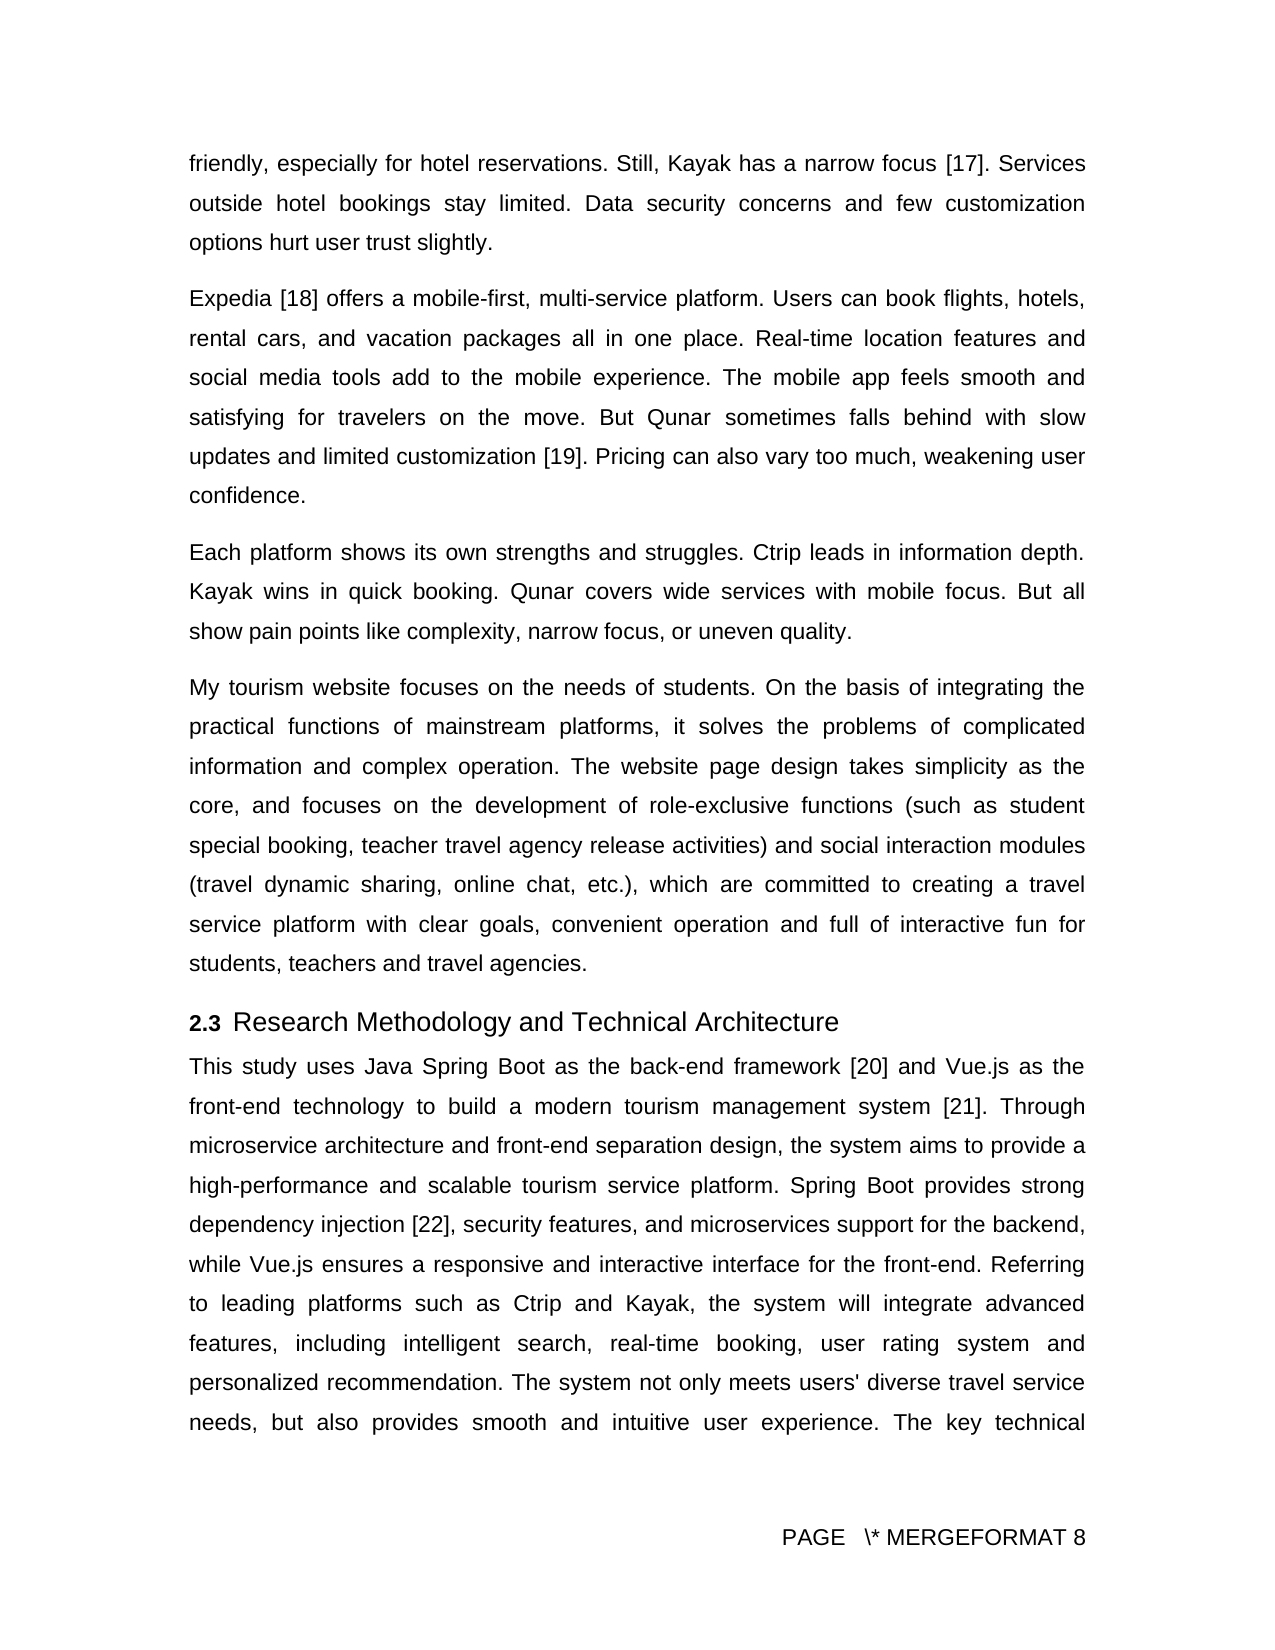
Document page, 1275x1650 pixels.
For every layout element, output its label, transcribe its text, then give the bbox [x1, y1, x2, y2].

text My tourism website focuses on the needs of students. On the basis of integrating the practical functions of mainstream platforms, it solves the problems of complicated information and complex operation. The website page design takes simplicity as the core, and focuses on the development of role-exclusive functions (such as student special booking, teacher travel agency release activities) and social interaction modules (travel dynamic sharing, online chat, etc.), which are committed to creating a travel service platform with clear goals, convenient operation and full of interactive fun for students, teachers and travel agencies. [189, 674, 1086, 976]
text Expedia [18] offers a mobile-first, multi-service platform. Users can book flights, hotels, rental cars, and vacation packages all in one place. Real-time location features and social media tools add to the mobile experience. The mobile app feels smooth and satisfying for travelers on the move. But Qunar sometimes falls behind with slow updates and limited customization [19]. Pricing can also vary too much, weakening user confidence. [189, 285, 1086, 509]
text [189, 150, 1086, 255]
text Each platform shows its own strengths and struggles. Ctrip leads in information depth. Kayak wins in quick booking. Qunar covers wide services with mobile focus. But all show pain points like complexity, narrow focus, or uneven quality. [189, 539, 1086, 644]
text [189, 1053, 1086, 1435]
subtitle Research Methodology and Technical Architecture [189, 1006, 1086, 1037]
